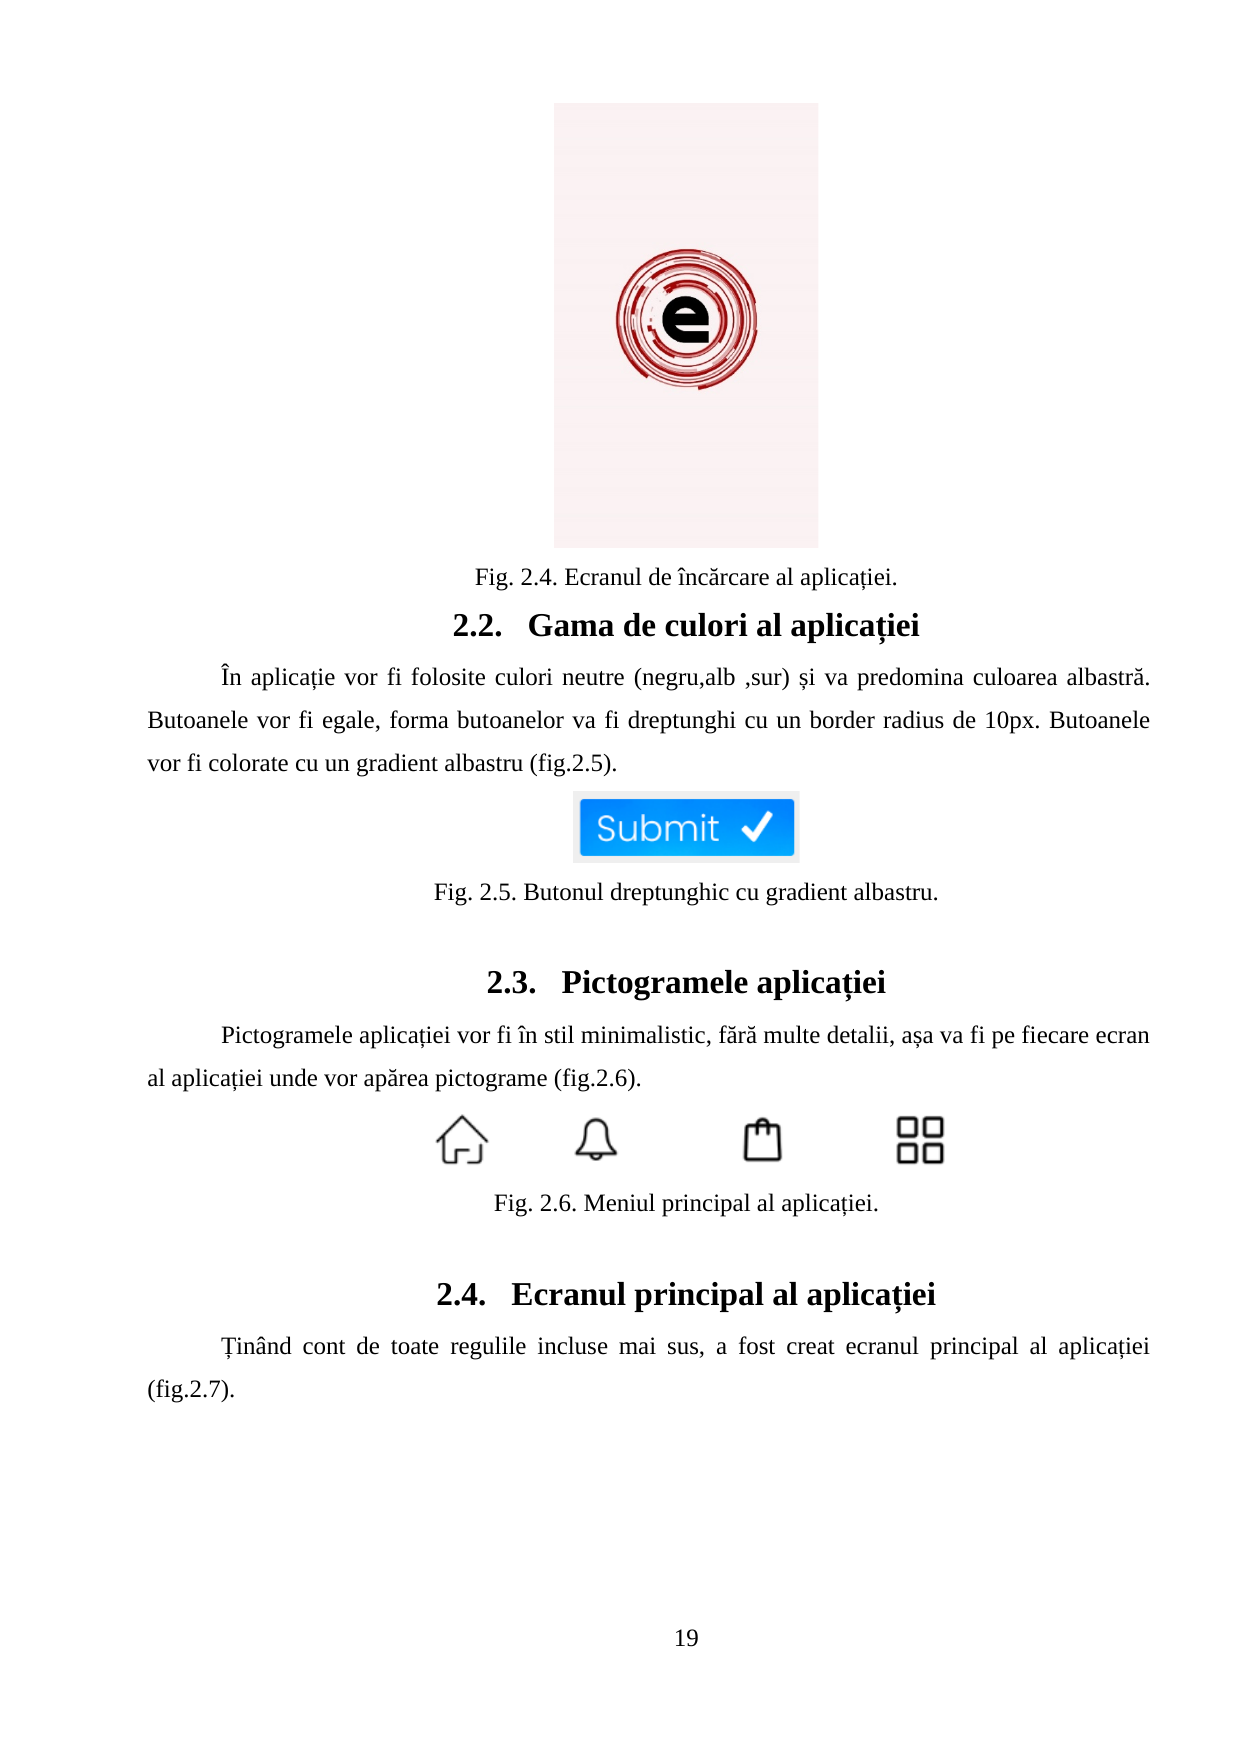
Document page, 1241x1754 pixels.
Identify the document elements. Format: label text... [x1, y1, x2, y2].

text Fig. 2.6. Meniul principal al aplicației. [147, 1188, 1152, 1216]
picture [405, 1106, 968, 1174]
text Ținând cont de toate regulile incluse mai sus, a fost creat ecranul principal al aplicației (fig.2.7). [147, 1331, 1152, 1403]
text În aplicație vor fi folosite culori neutre (negru,alb ,sur) și va predomina culoarea albastră. Butoanele vor fi egale, forma butoanelor va fi dreptunghi cu un border radius de 10px. Butoanele vor fi colorate cu un gradient albastru (fig.2.5). [147, 662, 1152, 777]
picture [573, 791, 800, 863]
text Fig. 2.4. Ecranul de încărcare al aplicației. [147, 562, 1152, 590]
subtitle Gama de culori al aplicației [221, 605, 1152, 643]
text Pictogramele aplicației vor fi în stil minimalistic, fără multe detalii, așa va fi pe fiecare ecran al aplicației unde vor apărea pictograme (fig.2.6). [147, 1020, 1152, 1092]
text Fig. 2.5. Butonul dreptunghic cu gradient albastru. [147, 877, 1152, 905]
picture [554, 103, 819, 548]
subtitle Pictogramele aplicației [221, 963, 1152, 1001]
subtitle Ecranul principal al aplicației [221, 1274, 1152, 1312]
